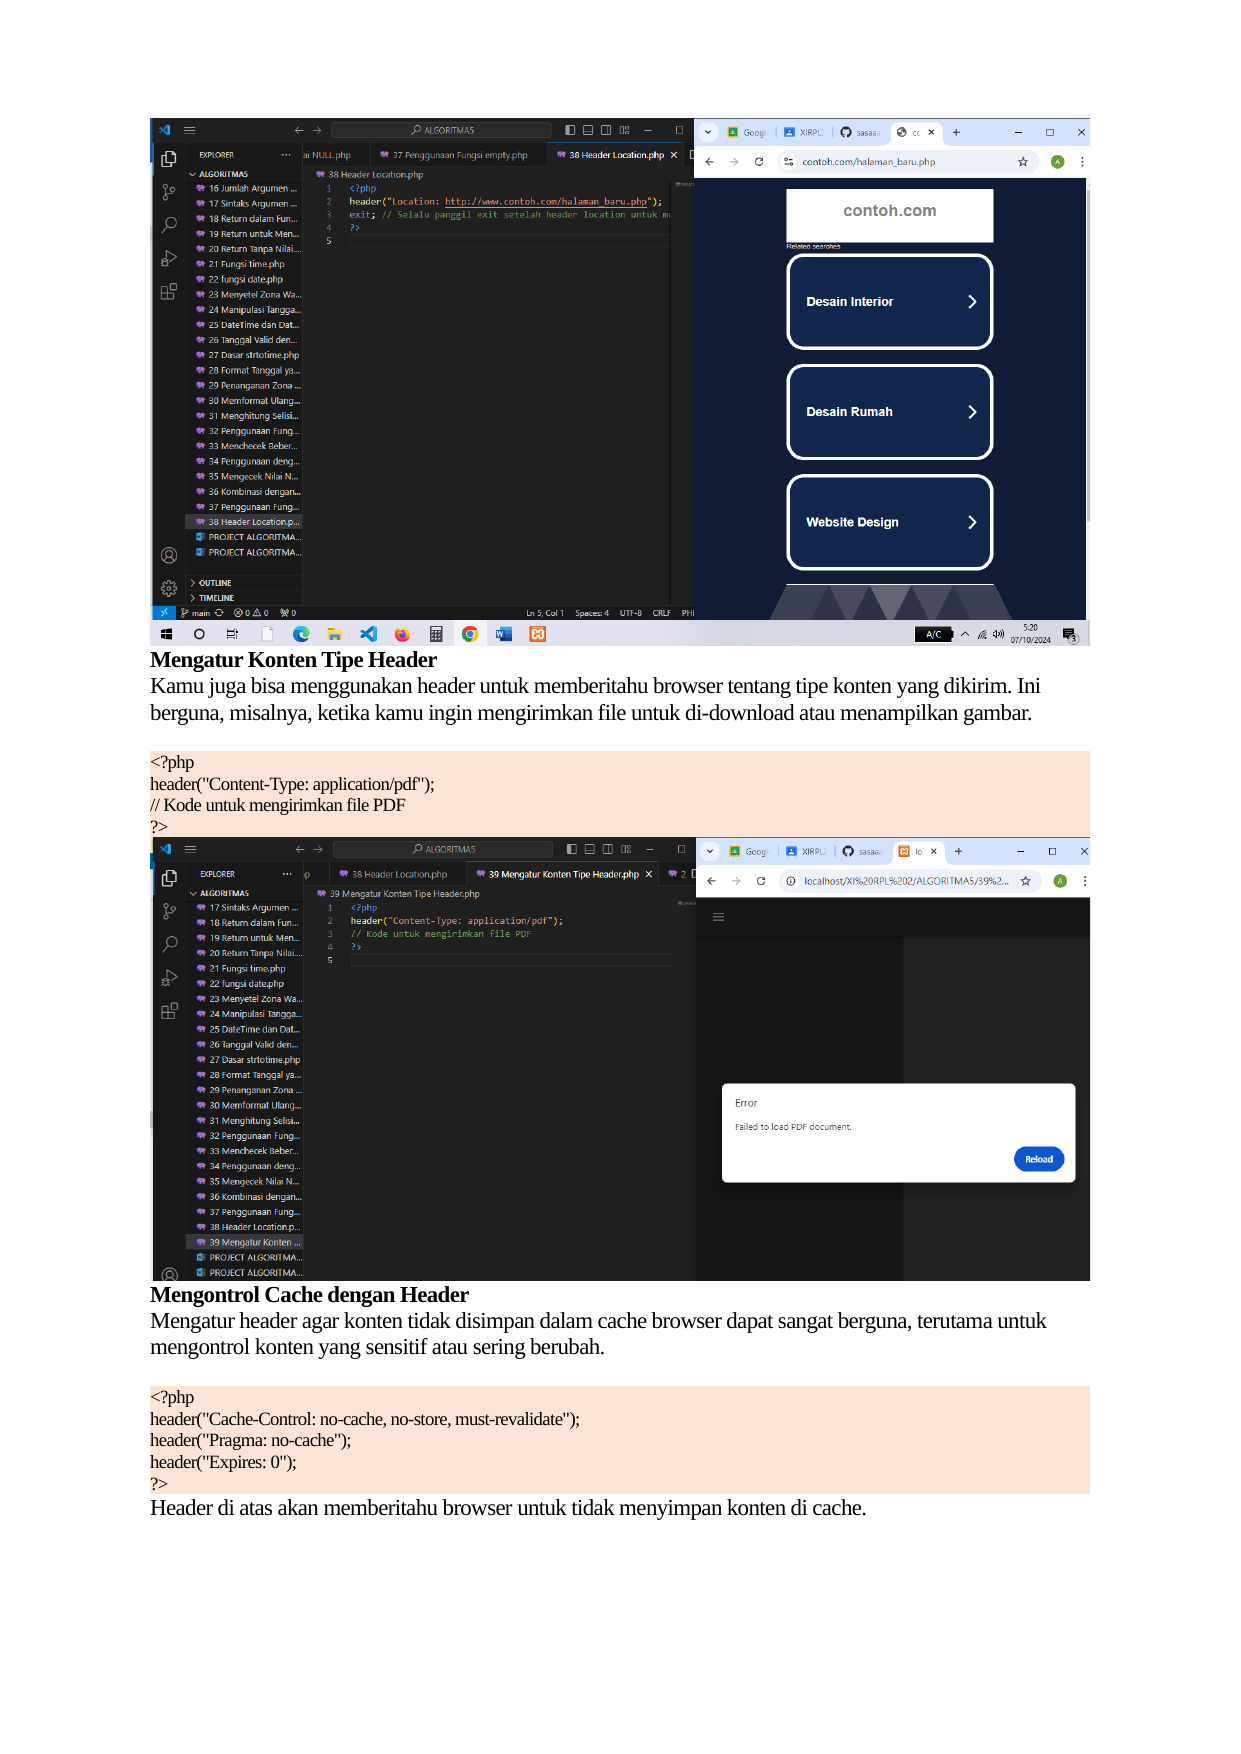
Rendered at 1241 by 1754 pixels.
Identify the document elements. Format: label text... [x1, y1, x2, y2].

text header("Pragma: no-cache"); [150, 1429, 1090, 1451]
text ?> [150, 816, 1090, 837]
text header("Content-Type: application/pdf"); [150, 773, 1090, 794]
text Mengontrol Cache dengan Header [150, 1281, 1090, 1307]
text ?> [150, 1472, 1090, 1494]
text Header di atas akan memberitahu browser untuk tidak menyimpan konten di cache. [150, 1494, 1090, 1520]
text <?php [150, 751, 1090, 773]
picture [150, 837, 1091, 1281]
picture [150, 118, 1091, 646]
text Kamu juga bisa menggunakan header untuk memberitahu browser tentang tipe konten yang dikirim. Ini berguna, misalnya, ketika kamu ingin mengirimkan file untuk di-download atau menampilkan gambar. [150, 672, 1090, 725]
text <?php [150, 1386, 1090, 1408]
text // Kode untuk mengirimkan file PDF [150, 794, 1090, 816]
text header("Cache-Control: no-cache, no-store, must-revalidate"); [150, 1408, 1090, 1429]
text Mengatur header agar konten tidak disimpan dalam cache browser dapat sangat berguna, terutama untuk mengontrol konten yang sensitif atau sering berubah. [150, 1307, 1090, 1360]
text Mengatur Konten Tipe Header [150, 646, 1090, 672]
text header("Expires: 0"); [150, 1451, 1090, 1472]
